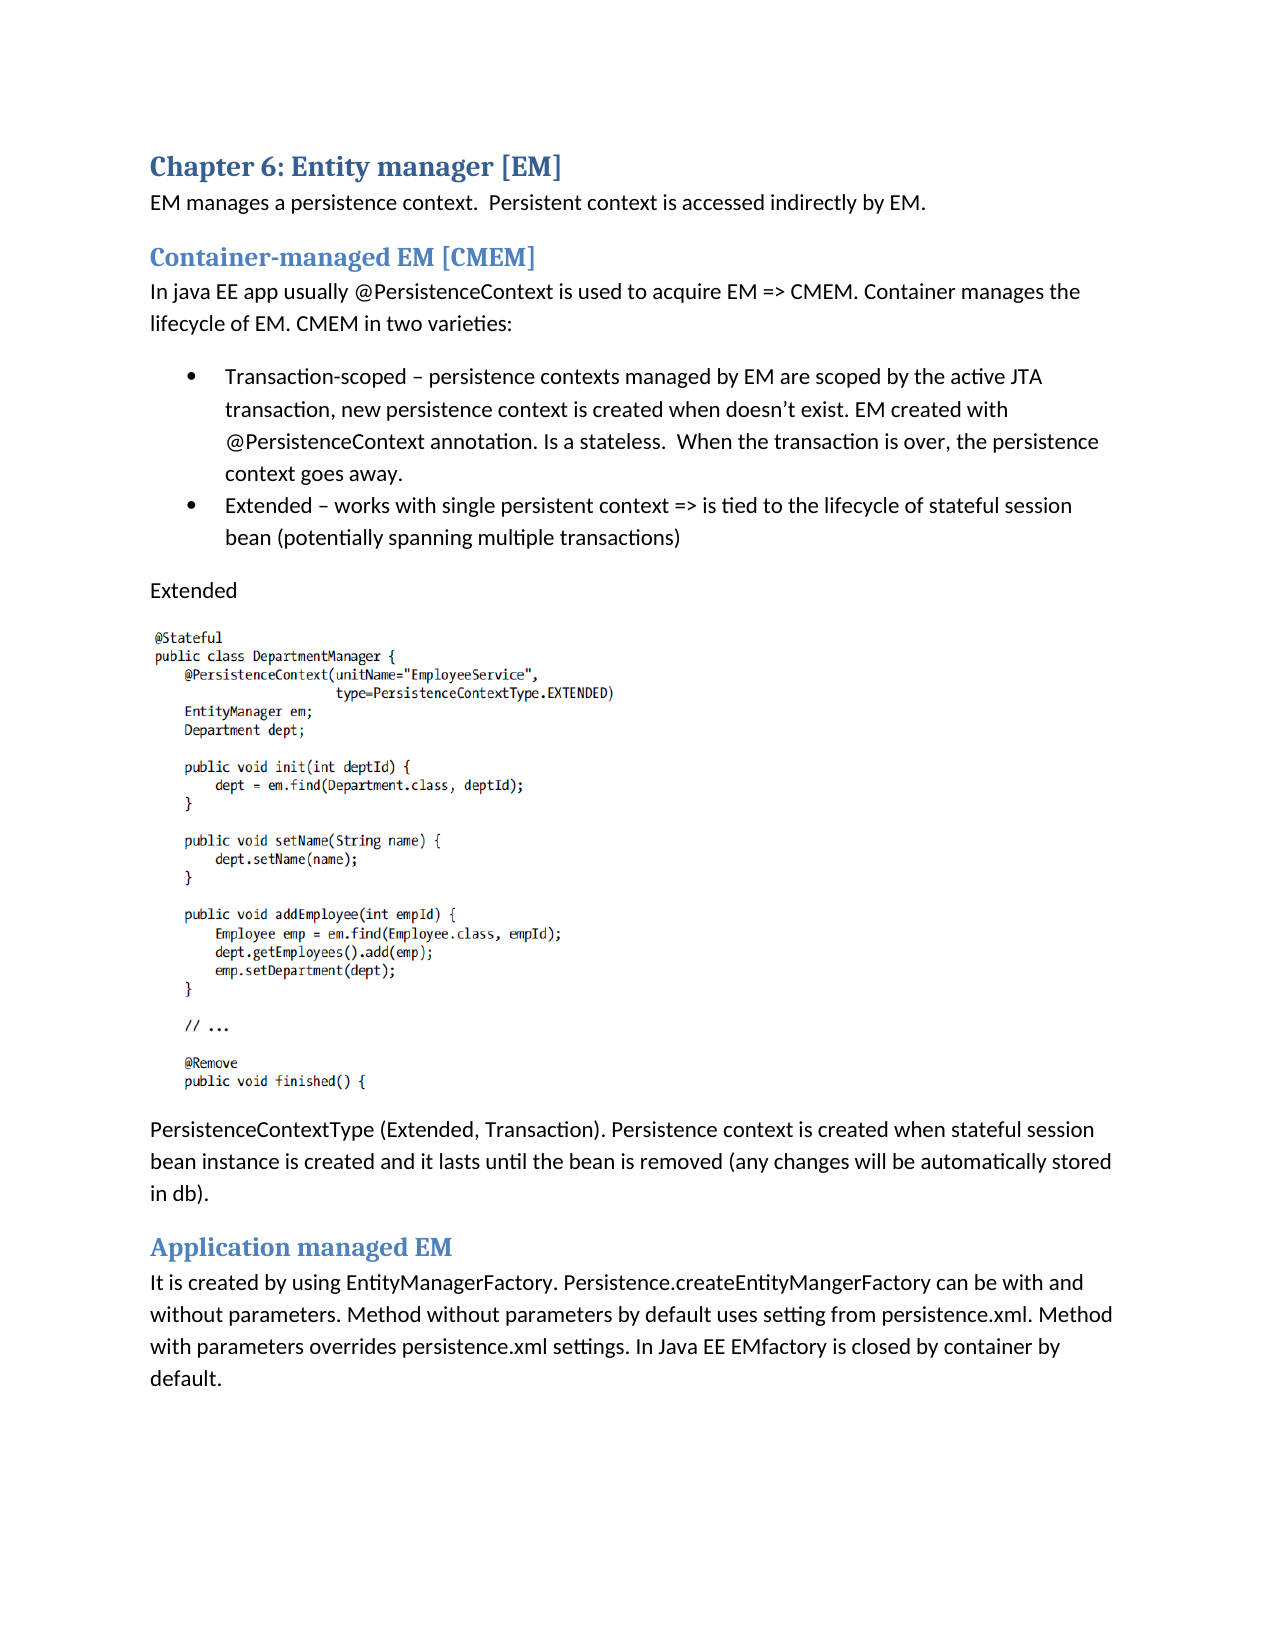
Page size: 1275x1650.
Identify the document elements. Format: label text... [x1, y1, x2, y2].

text In java EE app usually @PersistenceContext is used to acquire EM => CMEM. Container manages the lifecycle of EM. CMEM in two varieties: [150, 277, 1125, 337]
text EM manages a persistence context. Persistent context is accessed indirectly by EM. [150, 188, 1125, 217]
text Extended [150, 576, 1125, 604]
text It is created by using EntityManagerFactory. Persistence.createEntityMangerFactory can be with and without parameters. Method without parameters by default uses setting from persistence.xml. Method with parameters overrides persistence.xml settings. In Java EE EMfactory is closed by container by default. [150, 1268, 1125, 1393]
subtitle Application managed EM [150, 1232, 1125, 1263]
list Extended – works with single persistent context => is tied to the lifecycle of stateful session bean (potentially spanning multiple transactions) [187, 491, 1125, 551]
subtitle Container-managed EM [CMEM] [150, 242, 1125, 273]
list Transaction-scoped – persistence contexts managed by EM are scoped by the active JTA transaction, new persistence context is created when doesn’t exist. EM created with @PersistenceContext annotation. Is a stateless. When the transaction is over, the persistence context goes away. [187, 362, 1125, 487]
subtitle Chapter 6: Entity manager [EM] [150, 150, 1125, 183]
text PersistenceContextType (Extended, Transaction). Persistence context is created when stateful session bean instance is created and it lasts until the bean is removed (any changes will be automatically stored in db). [150, 1115, 1125, 1207]
picture [150, 629, 618, 1090]
